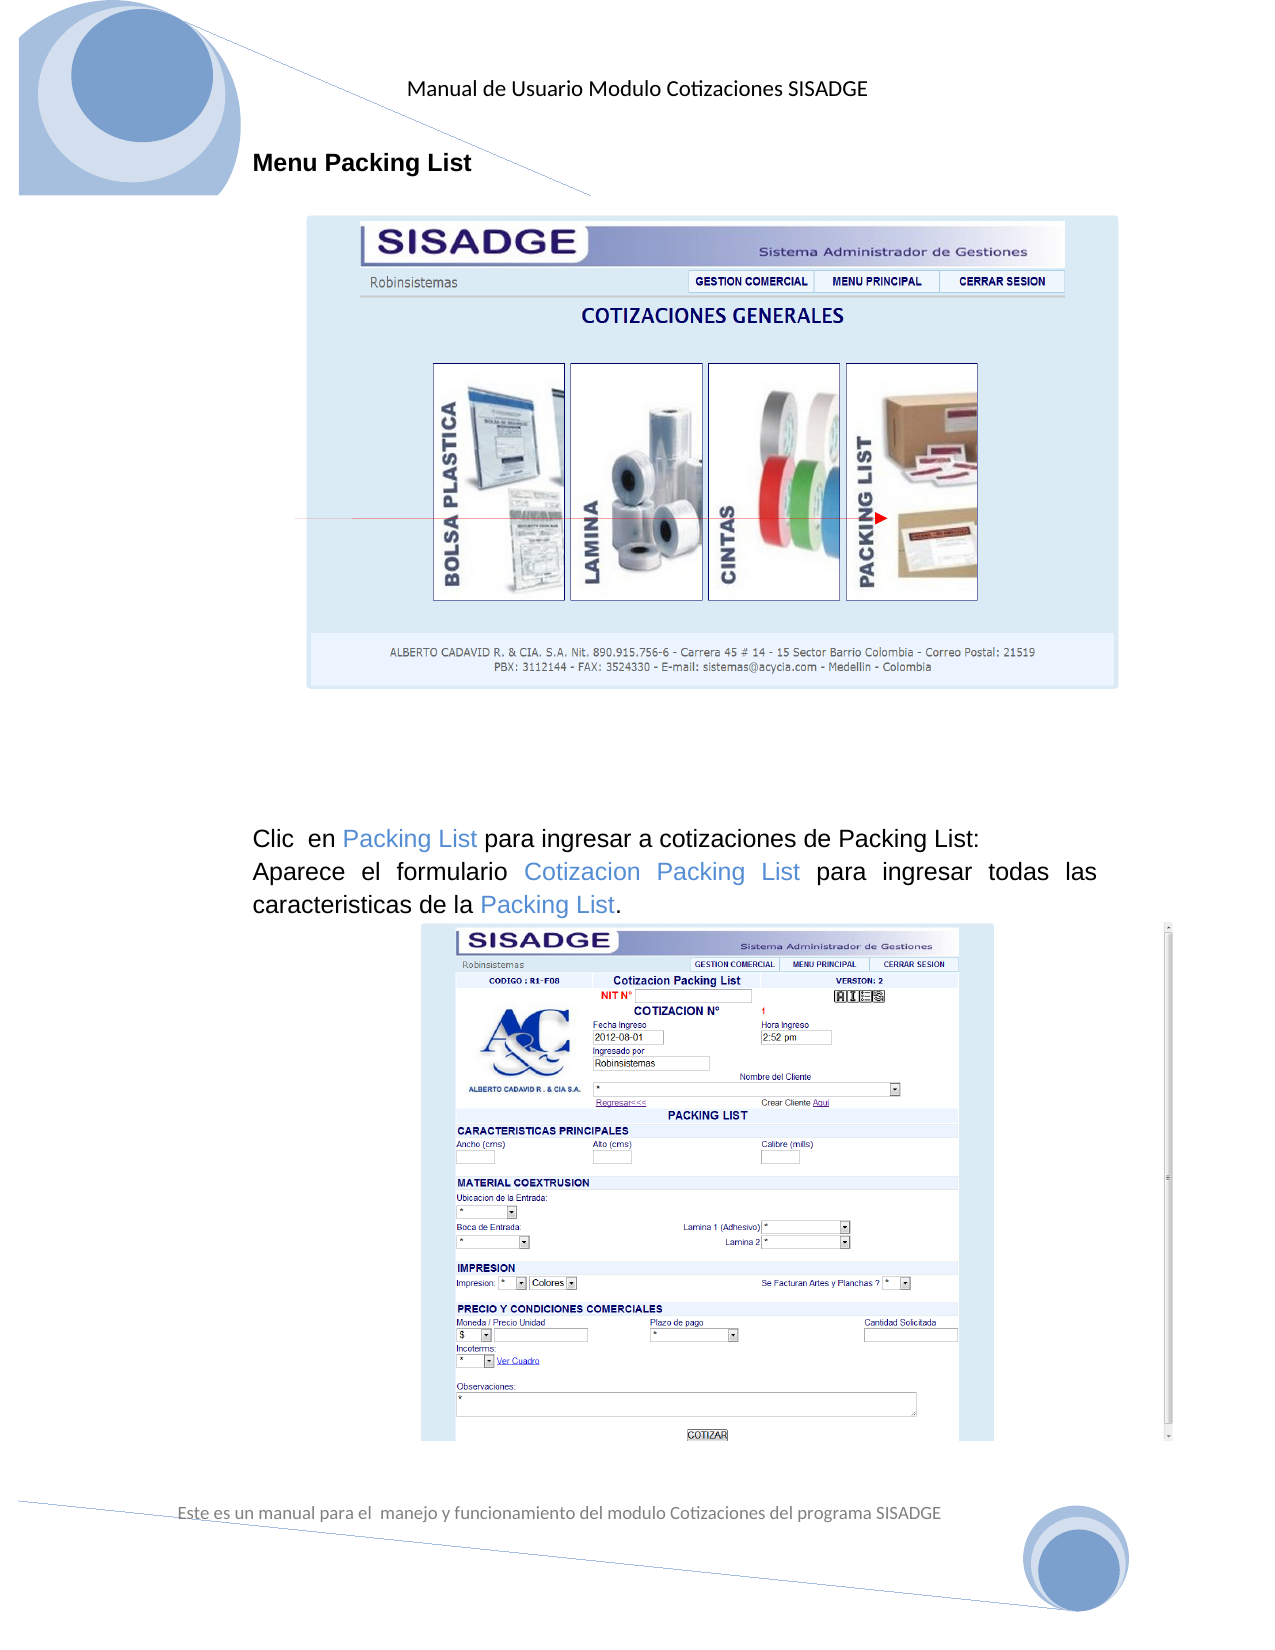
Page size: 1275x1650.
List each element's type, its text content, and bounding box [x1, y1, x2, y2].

picture [252, 922, 1173, 1441]
list Menu Packing List [252, 148, 1098, 176]
list Clic en Packing List para ingresar a cotizaciones de Packing List: [252, 824, 1098, 852]
list Aparece el formulario Cotizacion Packing List para ingresar todas las caracteristicas de la Packing List. [252, 857, 1098, 918]
picture [252, 213, 1173, 820]
